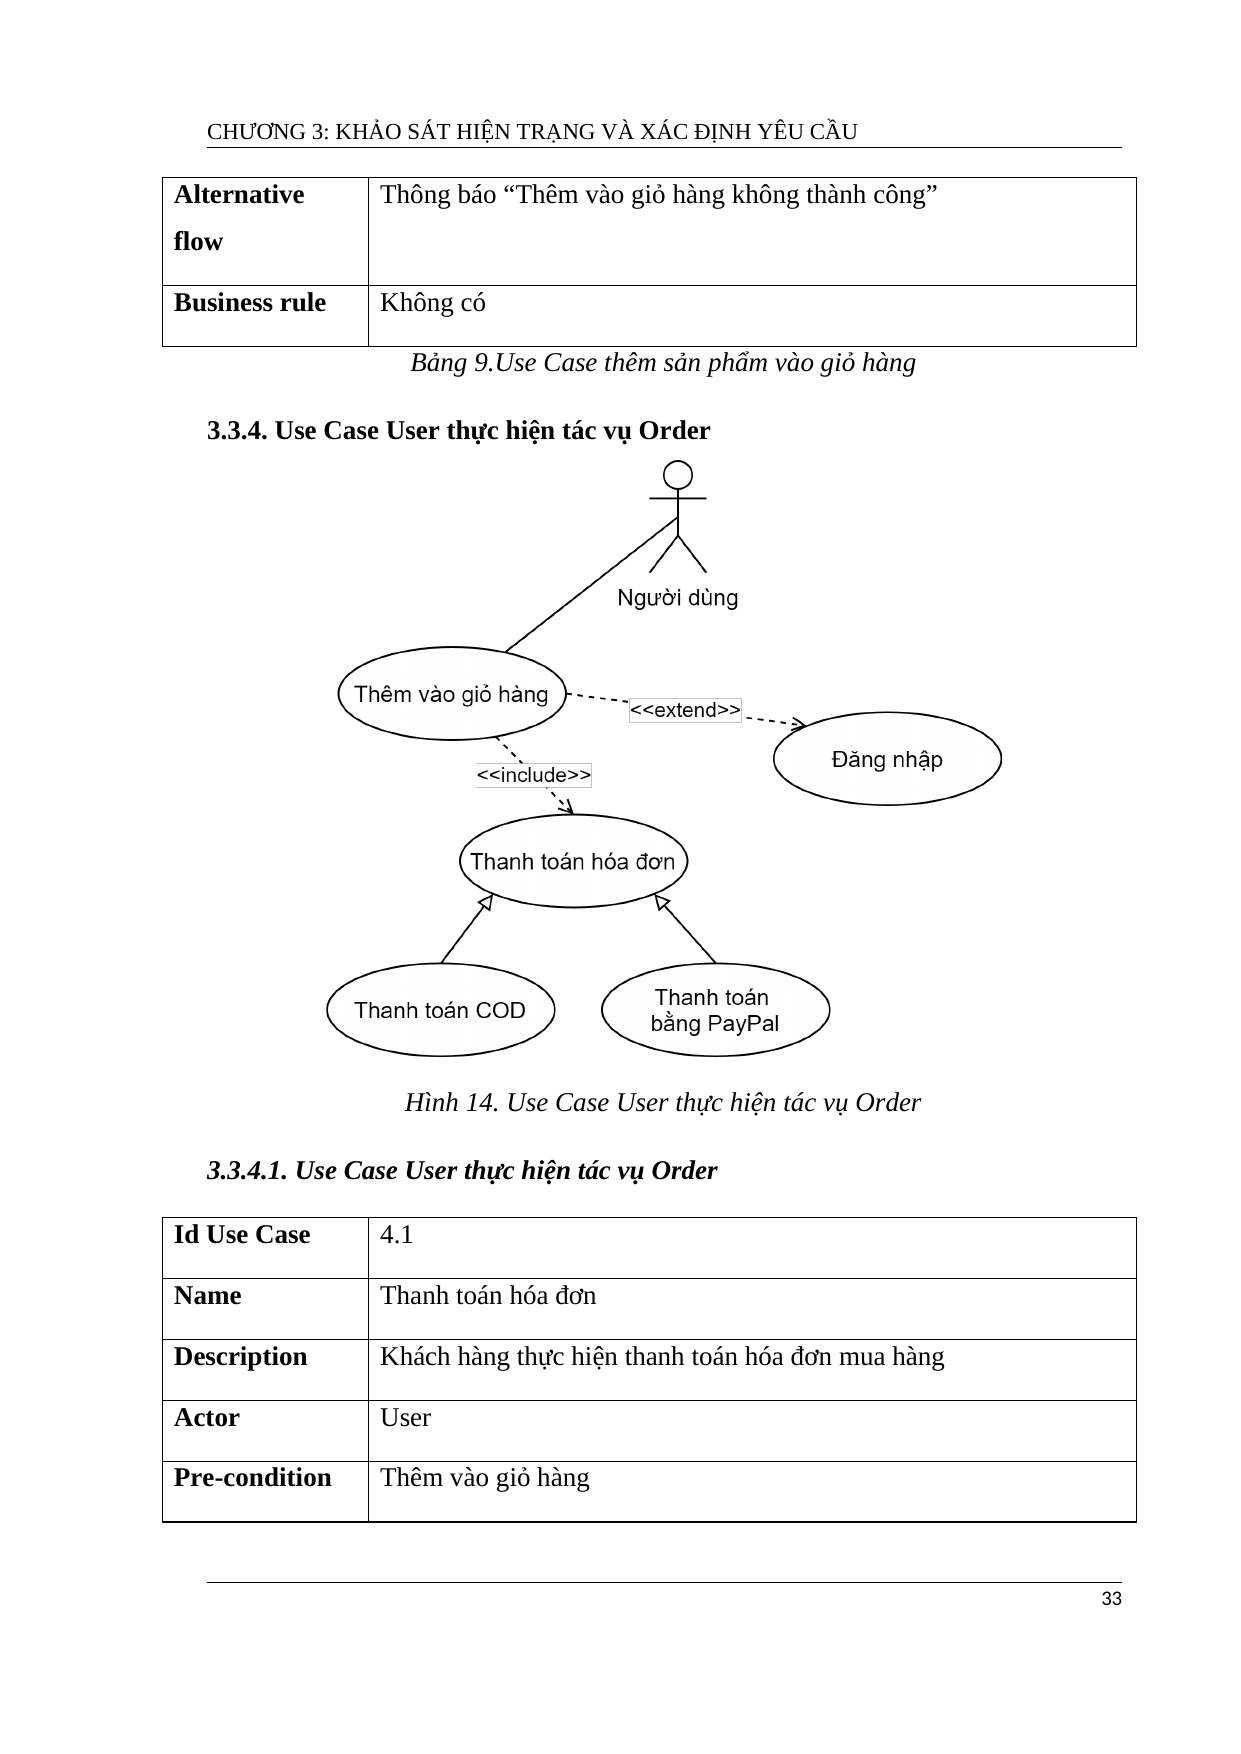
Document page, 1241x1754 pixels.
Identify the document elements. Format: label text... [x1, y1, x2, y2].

table_cell Alternative flow [163, 178, 368, 285]
table_cell Không có [369, 286, 1136, 346]
table_cell Name [163, 1279, 368, 1339]
table_cell Khách hàng thực hiện thanh toán hóa đơn mua hàng [369, 1340, 1136, 1400]
subtitle 3.3.4. Use Case User thực hiện tác vụ Order [207, 414, 1122, 445]
table_cell Description [163, 1340, 368, 1400]
table_cell Actor [163, 1401, 368, 1461]
table_header 4.1 [369, 1218, 1136, 1278]
table_cell Thanh toán hóa đơn [369, 1279, 1136, 1339]
text Hình 14. Use Case User thực hiện tác vụ Order [207, 1086, 1122, 1117]
table_cell Thông báo “Thêm vào giỏ hàng không thành công” [369, 178, 1136, 285]
table_header Id Use Case [163, 1218, 368, 1278]
text 3.3.4.1. Use Case User thực hiện tác vụ Order [207, 1154, 1122, 1185]
table_cell Pre-condition [163, 1462, 368, 1521]
table_cell Business rule [163, 286, 368, 346]
text Bảng 9.Use Case thêm sản phẩm vào giỏ hàng [207, 347, 1122, 378]
picture [326, 460, 1003, 1057]
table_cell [369, 1462, 1136, 1521]
table_cell User [369, 1401, 1136, 1461]
